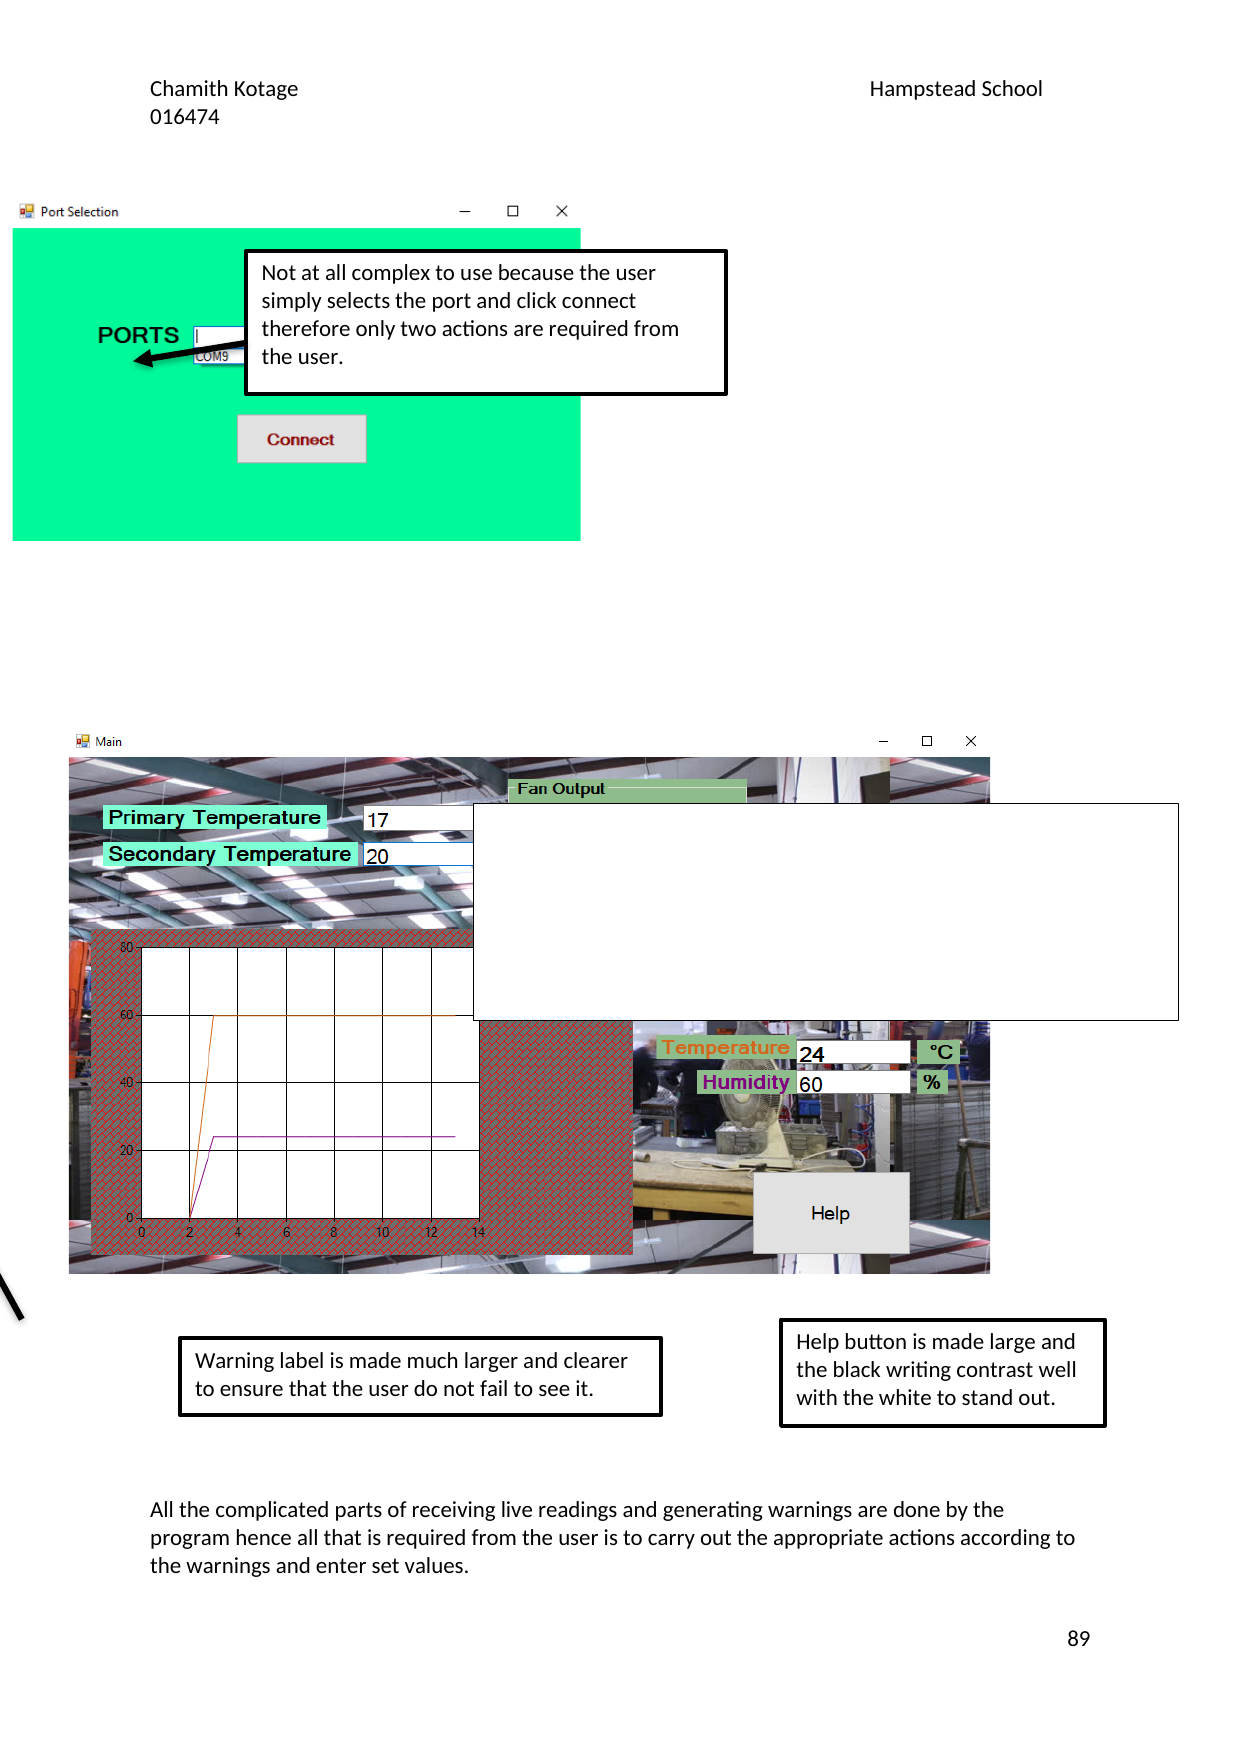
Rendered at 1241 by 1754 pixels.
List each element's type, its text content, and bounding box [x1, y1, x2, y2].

text All the complicated parts of receiving live readings and generating warnings are done by the program hence all that is required from the user is to carry out the appropriate actions according to the warnings and enter set values. [150, 1495, 1090, 1579]
picture [12, 197, 581, 541]
picture [68, 729, 991, 1274]
